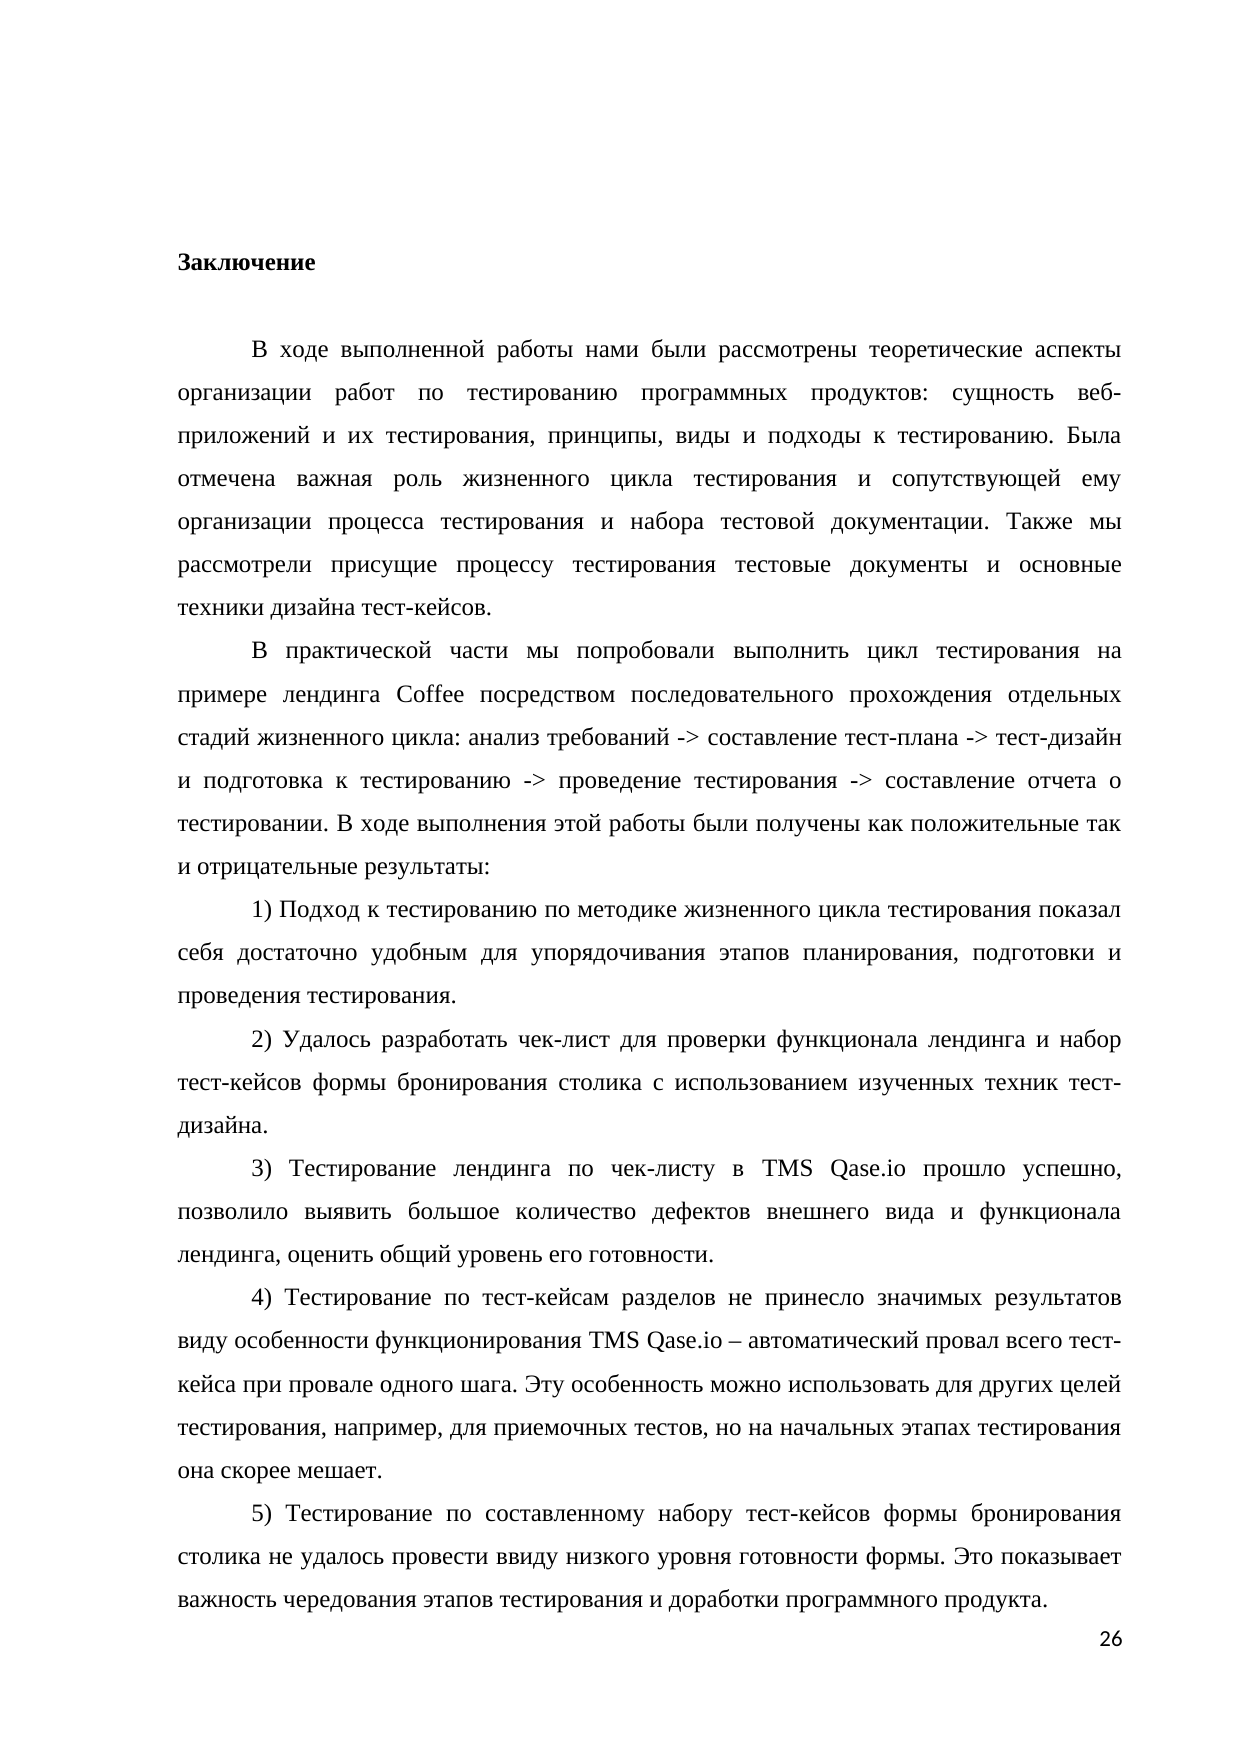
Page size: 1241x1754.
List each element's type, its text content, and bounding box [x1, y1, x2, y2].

text 1) Подход к тестированию по методике жизненного цикла тестирования показал себя достаточно удобным для упорядочивания этапов планирования, подготовки и проведения тестирования. [177, 894, 1122, 1009]
text В практической части мы попробовали выполнить цикл тестирования на примере лендинга Coffee посредством последовательного прохождения отдельных стадий жизненного цикла: анализ требований -> составление тест-плана -> тест-дизайн и подготовка к тестированию -> проведение тестирования -> составление отчета о тестировании. В ходе выполнения этой работы были получены как положительные так и отрицательные результаты: [177, 636, 1122, 880]
text 3) Тестирование лендинга по чек-листу в TMS Qase.io прошло успешно, позволило выявить большое количество дефектов внешнего вида и функционала лендинга, оценить общий уровень его готовности. [177, 1153, 1122, 1268]
text 5) Тестирование по составленному набору тест-кейсов формы бронирования столика не удалось провести ввиду низкого уровня готовности формы. Это показывает важность чередования этапов тестирования и доработки программного продукта. [177, 1498, 1122, 1613]
text 4) Тестирование по тест-кейсам разделов не принесло значимых результатов виду особенности функционирования TMS Qase.io – автоматический провал всего тест-кейса при провале одного шага. Эту особенность можно использовать для других целей тестирования, например, для приемочных тестов, но на начальных этапах тестирования она скорее мешает. [177, 1282, 1122, 1484]
text Заключение [177, 247, 1122, 276]
text В ходе выполненной работы нами были рассмотрены теоретические аспекты организации работ по тестированию программных продуктов: сущность веб-приложений и их тестирования, принципы, виды и подходы к тестированию. Была отмечена важная роль жизненного цикла тестирования и сопутствующей ему организации процесса тестирования и набора тестовой документации. Также мы рассмотрели присущие процессу тестирования тестовые документы и основные техники дизайна тест-кейсов. [177, 334, 1122, 621]
text 2) Удалось разработать чек-лист для проверки функционала лендинга и набор тест-кейсов формы бронирования столика с использованием изученных техник тест-дизайна. [177, 1024, 1122, 1139]
